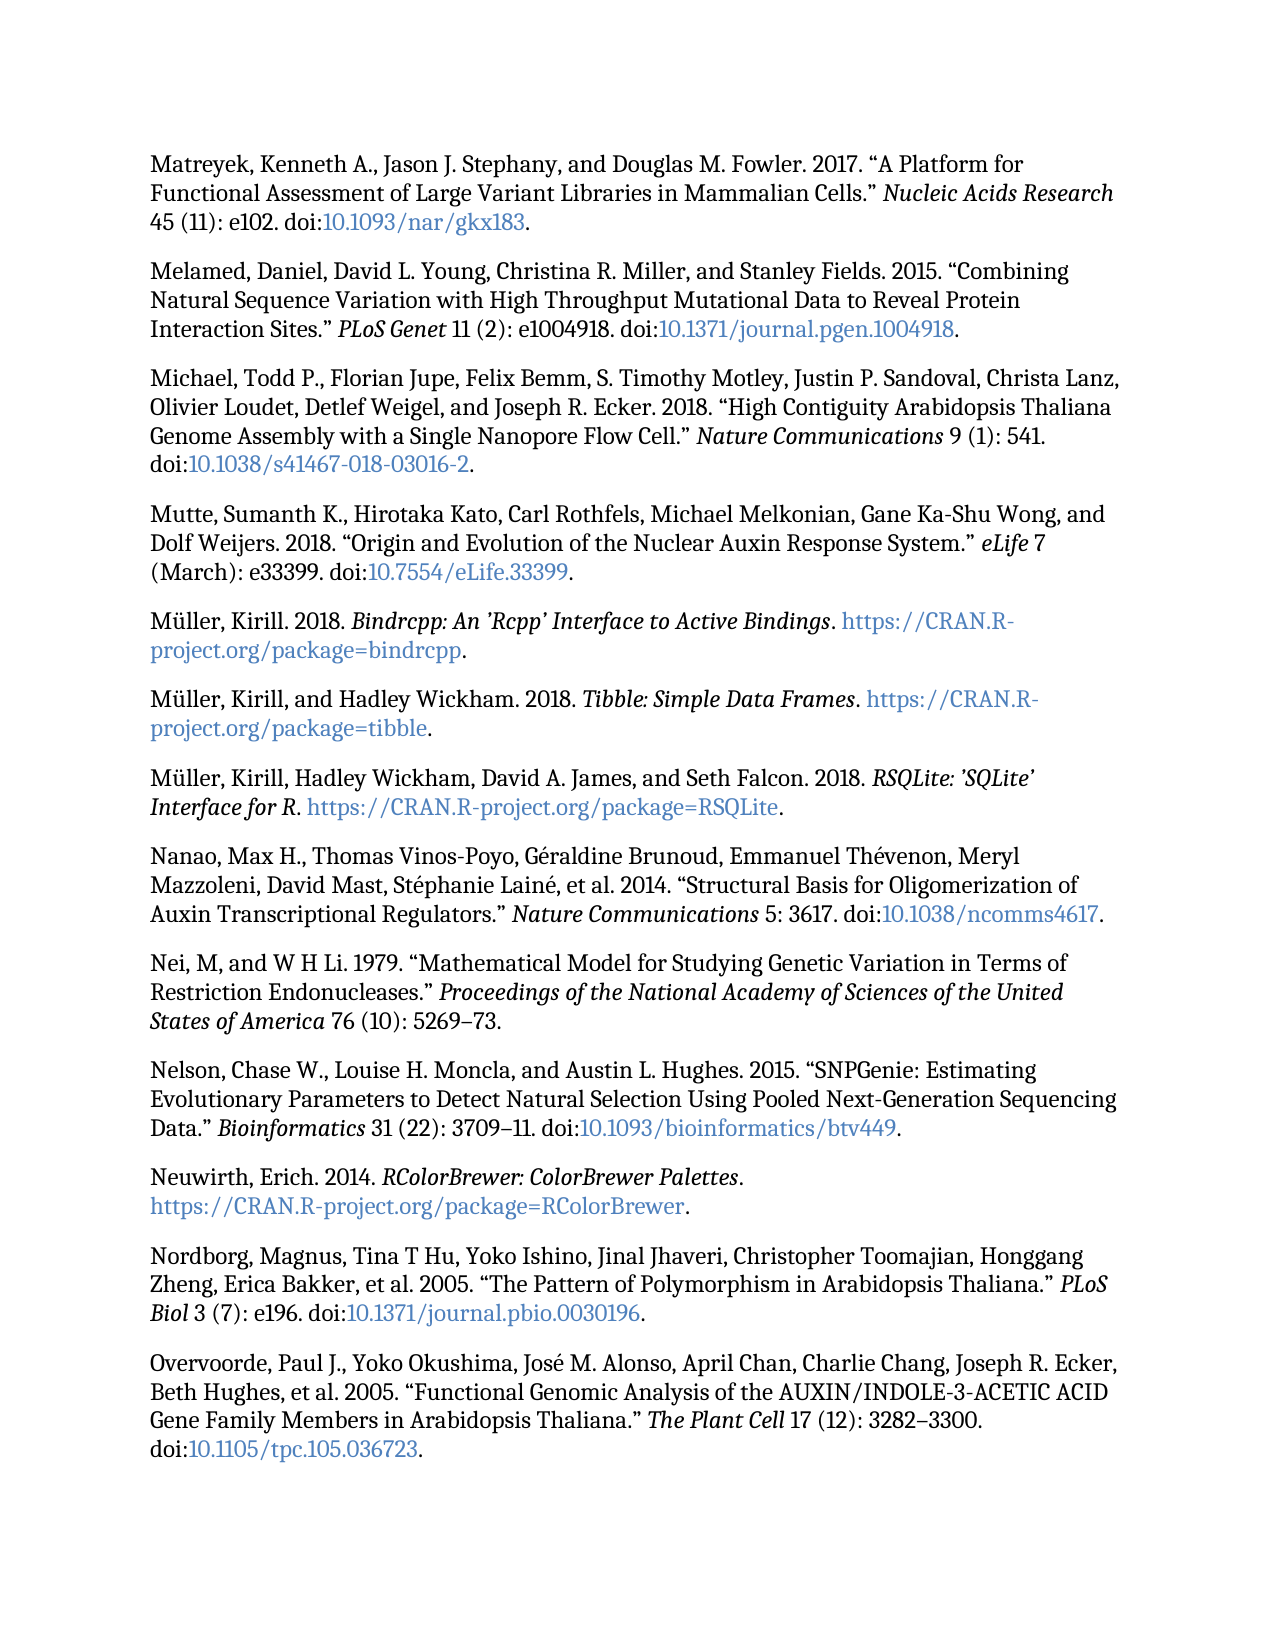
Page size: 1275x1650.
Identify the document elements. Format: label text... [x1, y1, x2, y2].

text Nei, M, and W H Li. 1979. “Mathematical Model for Studying Genetic Variation in Terms of Restriction Endonucleases.” Proceedings of the National Academy of Sciences of the United States of America 76 (10): 5269–73. [150, 949, 1125, 1035]
text Nanao, Max H., Thomas Vinos-Poyo, Géraldine Brunoud, Emmanuel Thévenon, Meryl Mazzoleni, David Mast, Stéphanie Lainé, et al. 2014. “Structural Basis for Oligomerization of Auxin Transcriptional Regulators.” Nature Communications 5: 3617. doi:10.1038/ncomms4617. [150, 842, 1125, 928]
text Müller, Kirill, Hadley Wickham, David A. James, and Seth Falcon. 2018. RSQLite: ’SQLite’ Interface for R. https://CRAN.R-project.org/package=RSQLite. [150, 764, 1125, 821]
text Nelson, Chase W., Louise H. Moncla, and Austin L. Hughes. 2015. “SNPGenie: Estimating Evolutionary Parameters to Detect Natural Selection Using Pooled Next-Generation Sequencing Data.” Bioinformatics 31 (22): 3709–11. doi:10.1093/bioinformatics/btv449. [150, 1056, 1125, 1142]
text Melamed, Daniel, David L. Young, Christina R. Miller, and Stanley Fields. 2015. “Combining Natural Sequence Variation with High Throughput Mutational Data to Reveal Protein Interaction Sites.” PLoS Genet 11 (2): e1004918. doi:10.1371/journal.pgen.1004918. [150, 257, 1125, 343]
text Mutte, Sumanth K., Hirotaka Kato, Carl Rothfels, Michael Melkonian, Gane Ka-Shu Wong, and Dolf Weijers. 2018. “Origin and Evolution of the Nuclear Auxin Response System.” eLife 7 (March): e33399. doi:10.7554/eLife.33399. [150, 500, 1125, 586]
text Nordborg, Magnus, Tina T Hu, Yoko Ishino, Jinal Jhaveri, Christopher Toomajian, Honggang Zheng, Erica Bakker, et al. 2005. “The Pattern of Polymorphism in Arabidopsis Thaliana.” PLoS Biol 3 (7): e196. doi:10.1371/journal.pbio.0030196. [150, 1242, 1125, 1328]
text Overvoorde, Paul J., Yoko Okushima, José M. Alonso, April Chan, Charlie Chang, Joseph R. Ecker, Beth Hughes, et al. 2005. “Functional Genomic Analysis of the AUXIN/INDOLE-3-ACETIC ACID Gene Family Members in Arabidopsis Thaliana.” The Plant Cell 17 (12): 3282–3300. doi:10.1105/tpc.105.036723. [150, 1349, 1125, 1464]
text Neuwirth, Erich. 2014. RColorBrewer: ColorBrewer Palettes. https://CRAN.R-project.org/package=RColorBrewer. [150, 1163, 1125, 1221]
text Matreyek, Kenneth A., Jason J. Stephany, and Douglas M. Fowler. 2017. “A Platform for Functional Assessment of Large Variant Libraries in Mammalian Cells.” Nucleic Acids Research 45 (11): e102. doi:10.1093/nar/gkx183. [150, 150, 1125, 236]
text Müller, Kirill. 2018. Bindrcpp: An ’Rcpp’ Interface to Active Bindings. https://CRAN.R-project.org/package=bindrcpp. [150, 607, 1125, 664]
text Michael, Todd P., Florian Jupe, Felix Bemm, S. Timothy Motley, Justin P. Sandoval, Christa Lanz, Olivier Loudet, Detlef Weigel, and Joseph R. Ecker. 2018. “High Contiguity Arabidopsis Thaliana Genome Assembly with a Single Nanopore Flow Cell.” Nature Communications 9 (1): 541. doi:10.1038/s41467-018-03016-2. [150, 364, 1125, 479]
text Müller, Kirill, and Hadley Wickham. 2018. Tibble: Simple Data Frames. https://CRAN.R-project.org/package=tibble. [150, 685, 1125, 743]
